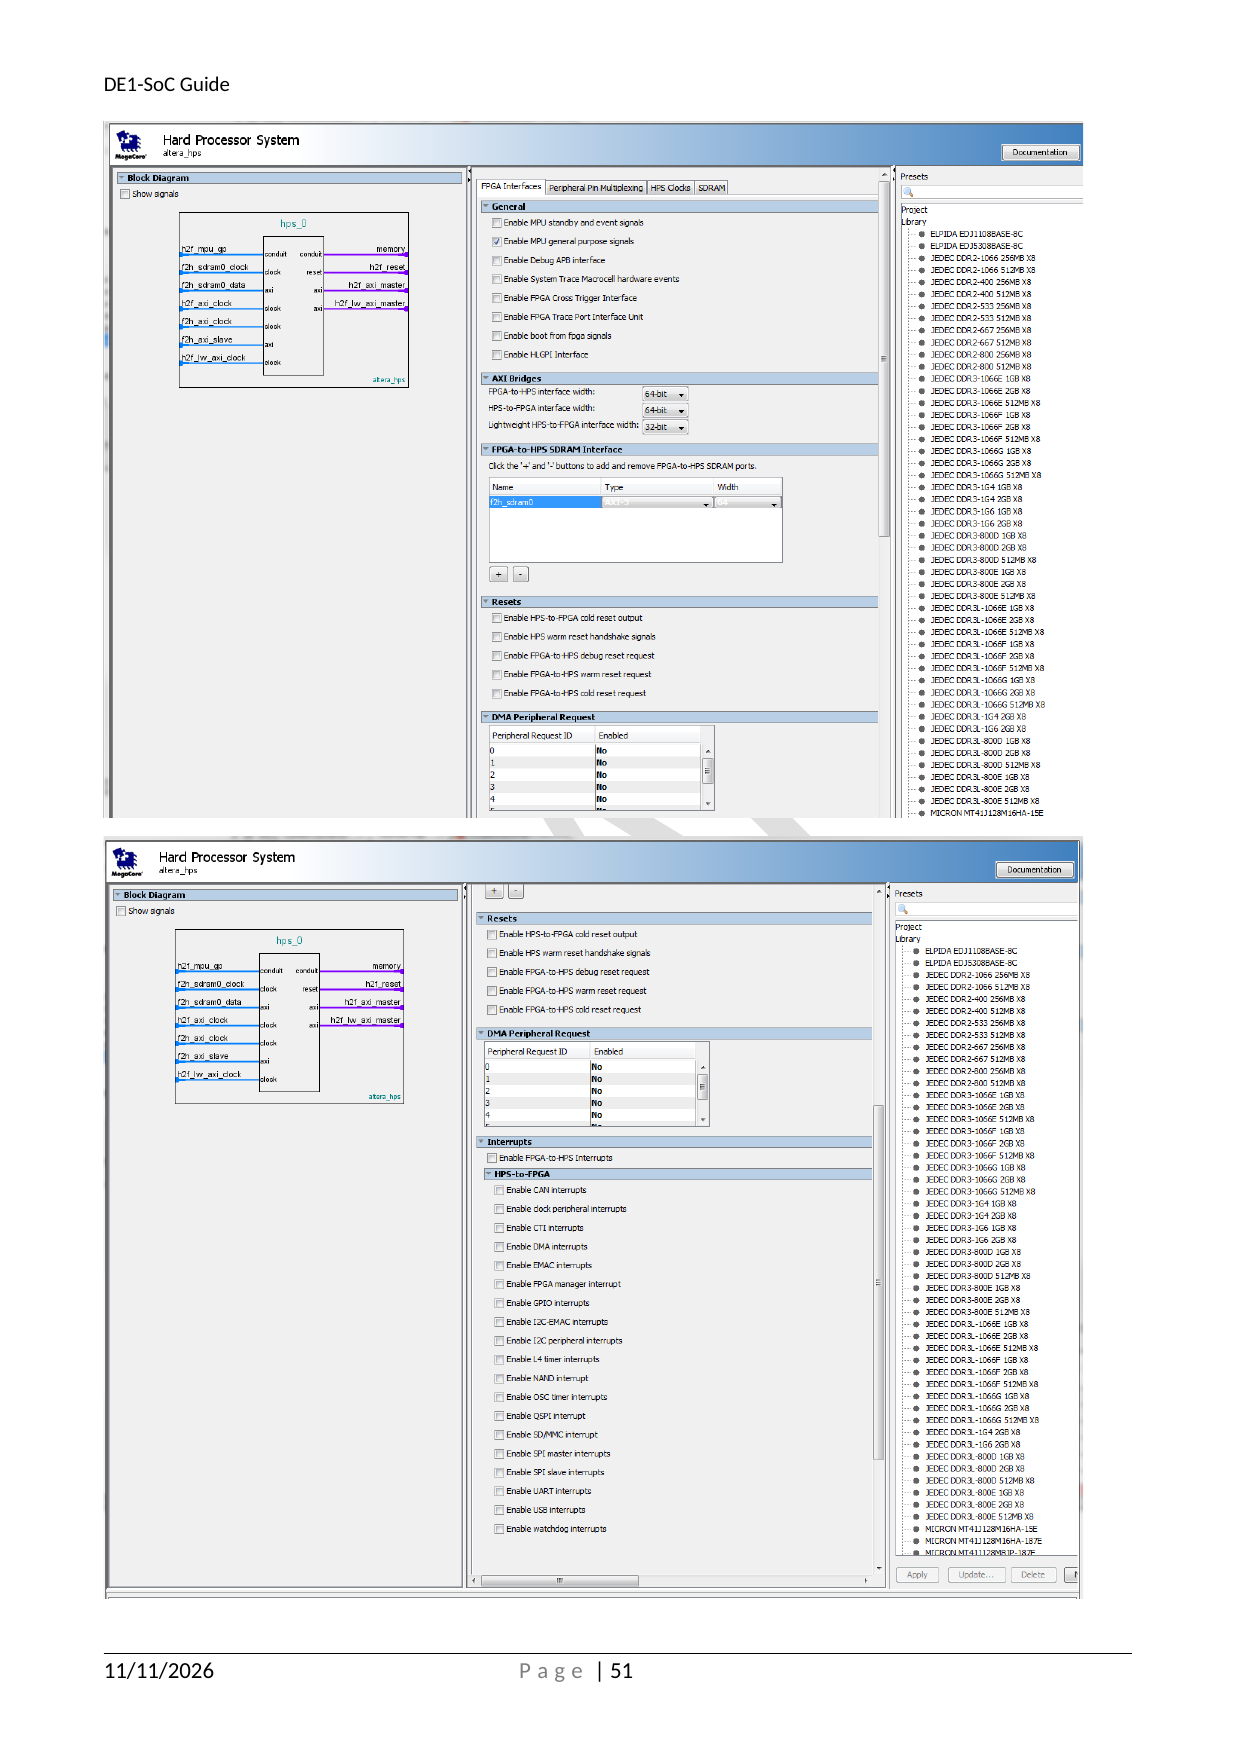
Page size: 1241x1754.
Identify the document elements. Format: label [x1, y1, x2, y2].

picture [103, 121, 1084, 818]
picture [103, 836, 1084, 1599]
